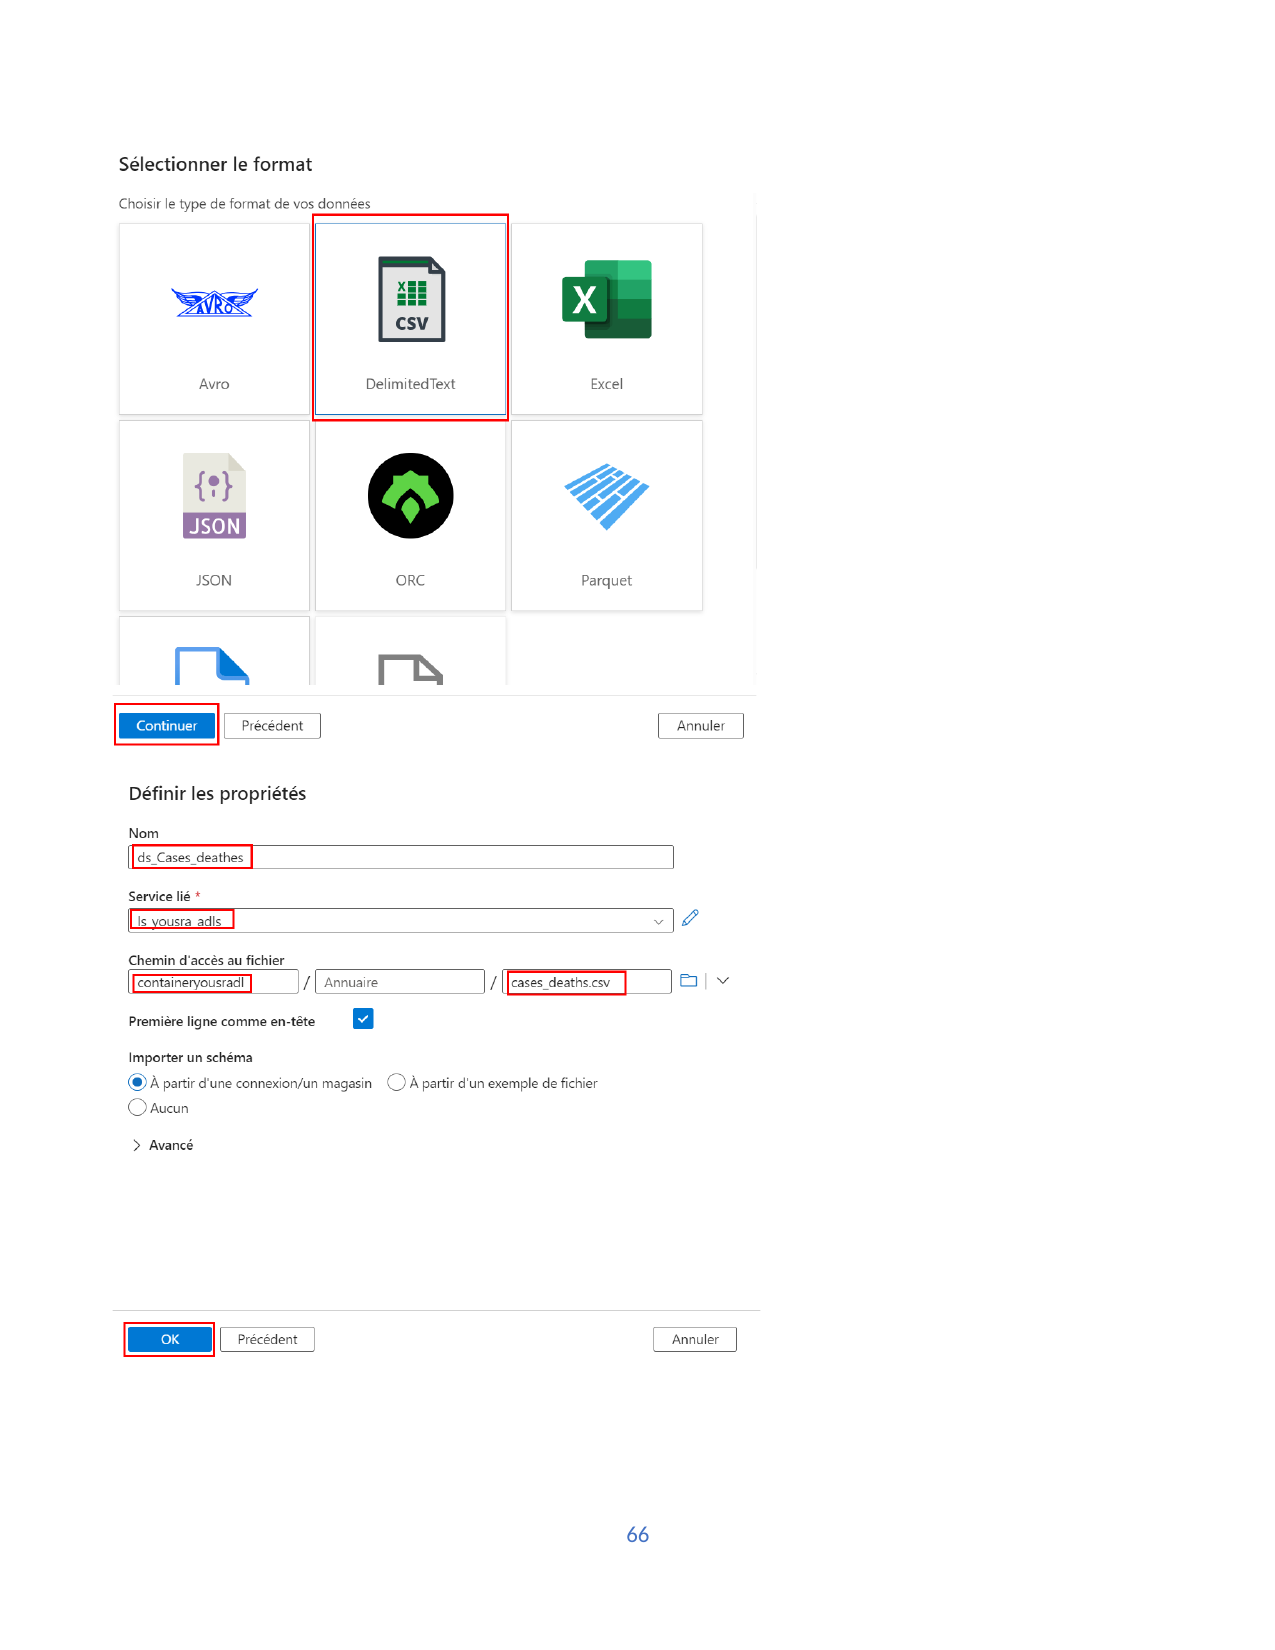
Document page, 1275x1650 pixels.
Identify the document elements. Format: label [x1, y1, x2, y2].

picture [112, 150, 757, 748]
picture [112, 778, 761, 1359]
